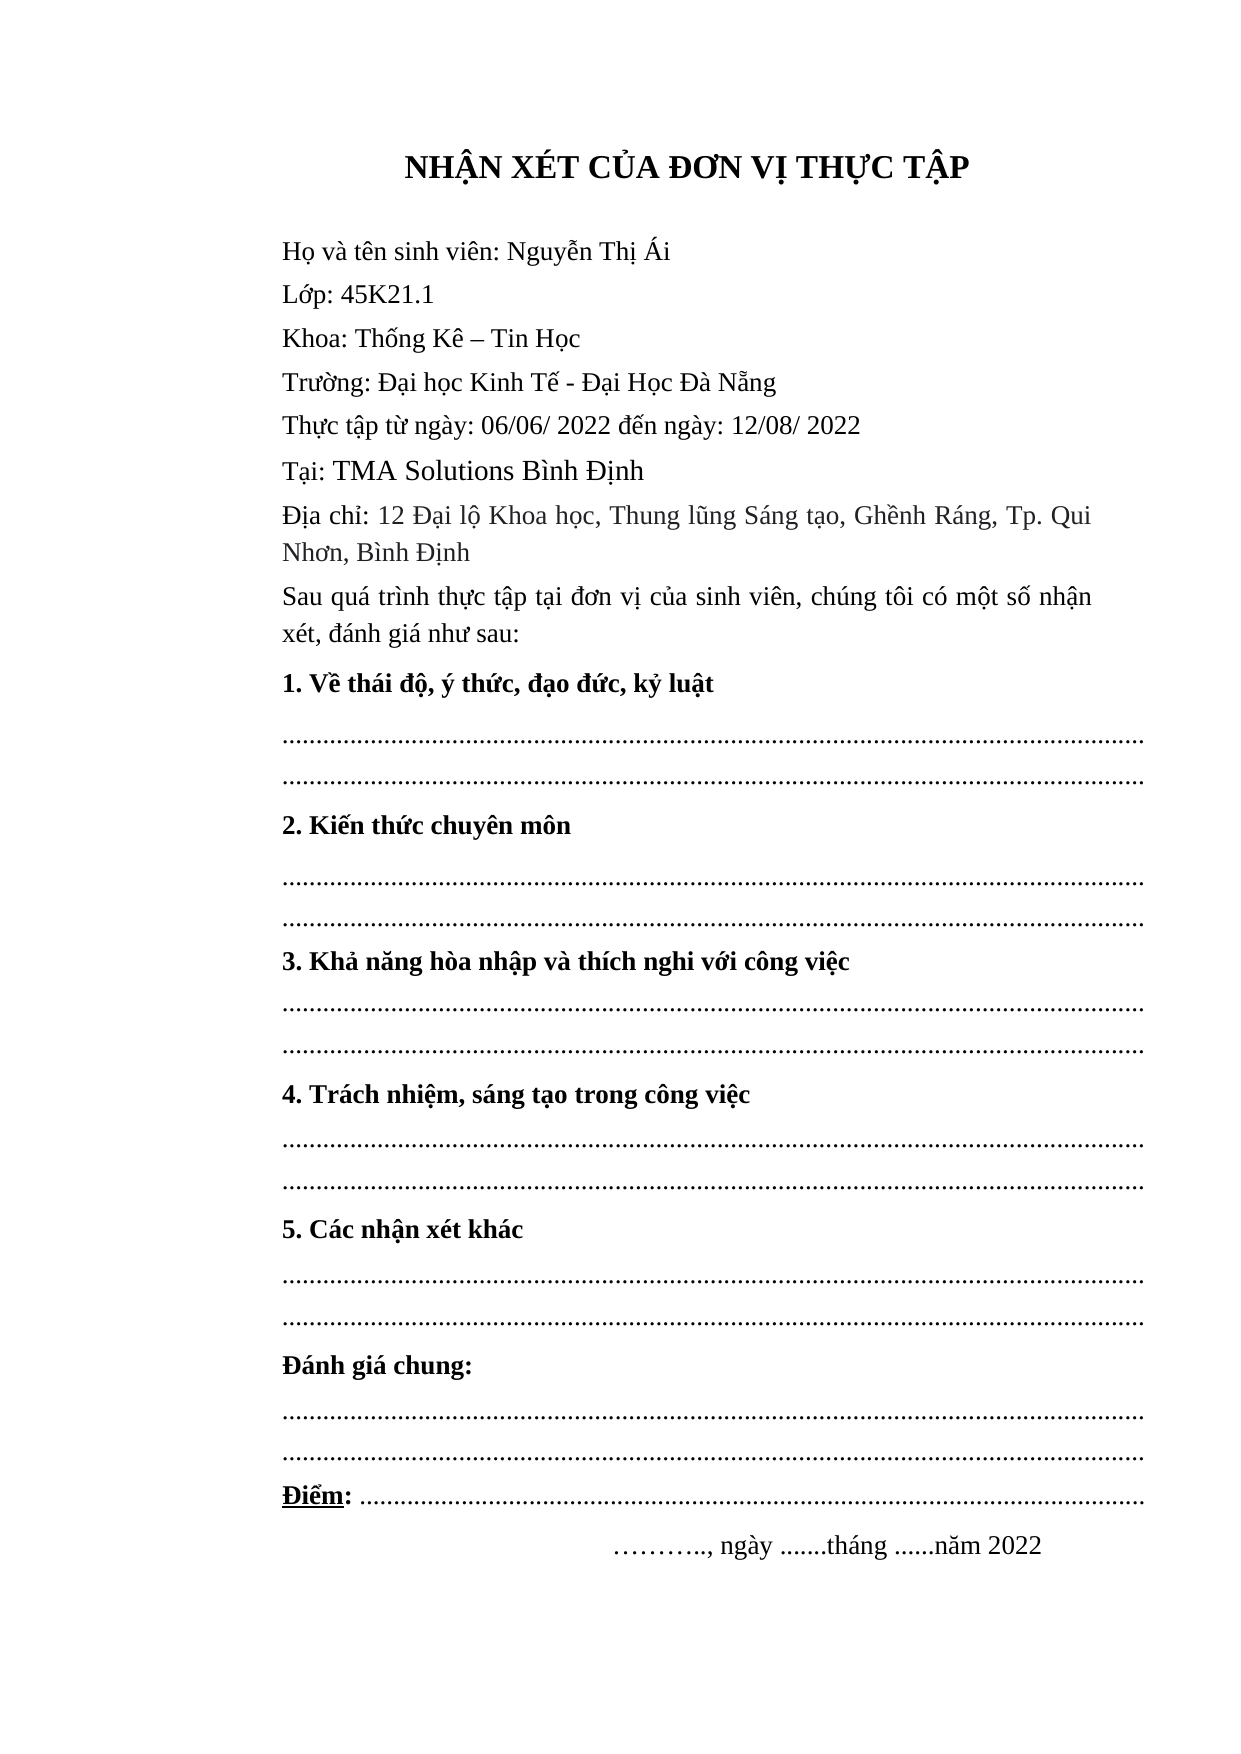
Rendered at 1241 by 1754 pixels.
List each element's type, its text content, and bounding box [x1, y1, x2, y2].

text Khoa: Thống Kê – Tin Học [207, 322, 1092, 353]
text Thực tập từ ngày: 06/06/ 2022 đến ngày: 12/08/ 2022 [207, 409, 1092, 440]
text 3. Khả năng hòa nhập và thích nghi với công việc [207, 945, 1092, 976]
text Họ và tên sinh viên: Nguyễn Thị Ái [207, 235, 1092, 266]
text NHẬN XÉT CỦA ĐƠN VỊ THỰC TẬP [207, 148, 1092, 186]
text Điểm: [207, 1479, 1092, 1510]
text Tại: TMA Solutions Bình Định [207, 453, 1092, 486]
text ……….., ngày .......tháng ......năm 2022 [282, 1529, 1092, 1560]
text Sau quá trình thực tập tại đơn vị của sinh viên, chúng tôi có một số nhận xét, đánh giá như sau: [282, 580, 1092, 648]
text 2. Kiến thức chuyên môn [207, 809, 1092, 840]
text Đánh giá chung: [207, 1349, 1092, 1381]
text 5. Các nhận xét khác [207, 1213, 1092, 1245]
text 4. Trách nhiệm, sáng tạo trong công việc [207, 1078, 1092, 1109]
text Địa chỉ: 12 Đại lộ Khoa học, Thung lũng Sáng tạo, Ghềnh Ráng, Tp. Qui Nhơn, Bình Định [282, 499, 1092, 568]
text Lớp: 45K21.1 [207, 278, 1092, 310]
text 1. Về thái độ, ý thức, đạo đức, kỷ luật [207, 667, 1092, 698]
text Trường: Đại học Kinh Tế - Đại Học Đà Nẵng [207, 366, 1092, 397]
